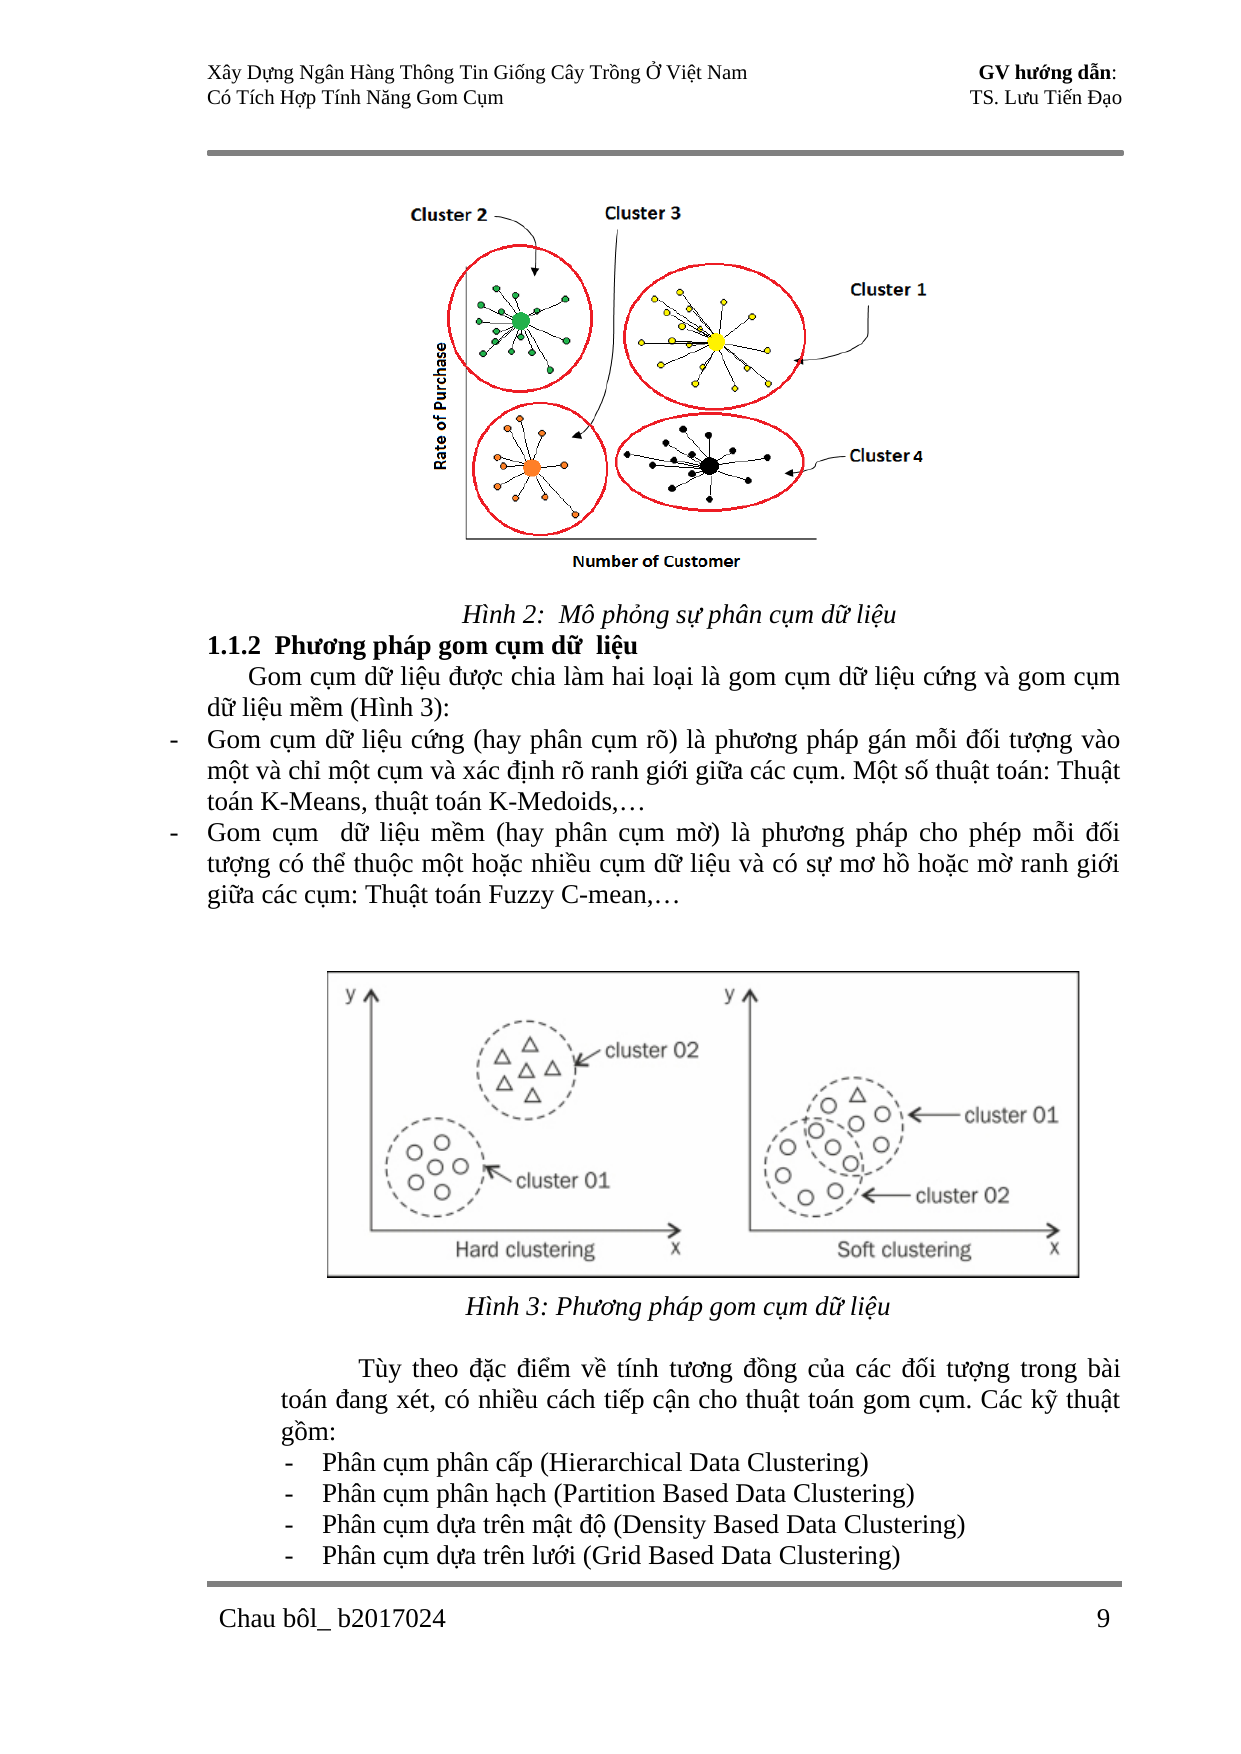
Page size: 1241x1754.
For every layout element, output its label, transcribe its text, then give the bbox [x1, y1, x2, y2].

text Tùy theo đặc điểm về tính tương đồng của các đối tượng trong bài toán đang xét, có nhiều cách tiếp cận cho thuật toán gom cụm. Các kỹ thuật gồm: [281, 1352, 1122, 1446]
text Hình 2: Mô phỏng sự phân cụm dữ liệu [207, 598, 1122, 629]
list Phân cụm phân hạch (Partition Based Data Clustering) [284, 1477, 1122, 1508]
list Phân cụm dựa trên lưới (Grid Based Data Clustering) [284, 1539, 1122, 1571]
text 1.1.2 Phương pháp gom cụm dữ liệu [207, 629, 1122, 660]
picture [338, 177, 991, 586]
list Phân cụm dựa trên mật độ (Density Based Data Clustering) [284, 1508, 1122, 1539]
list Phân cụm phân cấp (Hierarchical Data Clustering) [284, 1446, 1122, 1477]
list Gom cụm dữ liệu mềm (hay phân cụm mờ) là phương pháp cho phép mỗi đối tượng có thể thuộc một hoặc nhiều cụm dữ liệu và có sự mơ hồ hoặc mờ ranh giới giữa các cụm: Thuật toán Fuzzy C-mean,… [169, 816, 1122, 909]
picture [327, 971, 1080, 1278]
list Gom cụm dữ liệu cứng (hay phân cụm rõ) là phương pháp gán mỗi đối tượng vào một và chỉ một cụm và xác định rõ ranh giới giữa các cụm. Một số thuật toán: Thuật toán K-Means, thuật toán K-Medoids,… [169, 723, 1122, 816]
text Gom cụm dữ liệu được chia làm hai loại là gom cụm dữ liệu cứng và gom cụm dữ liệu mềm (Hình 3): [207, 660, 1122, 723]
text Hình 3: Phương pháp gom cụm dữ liệu [207, 1290, 1122, 1321]
